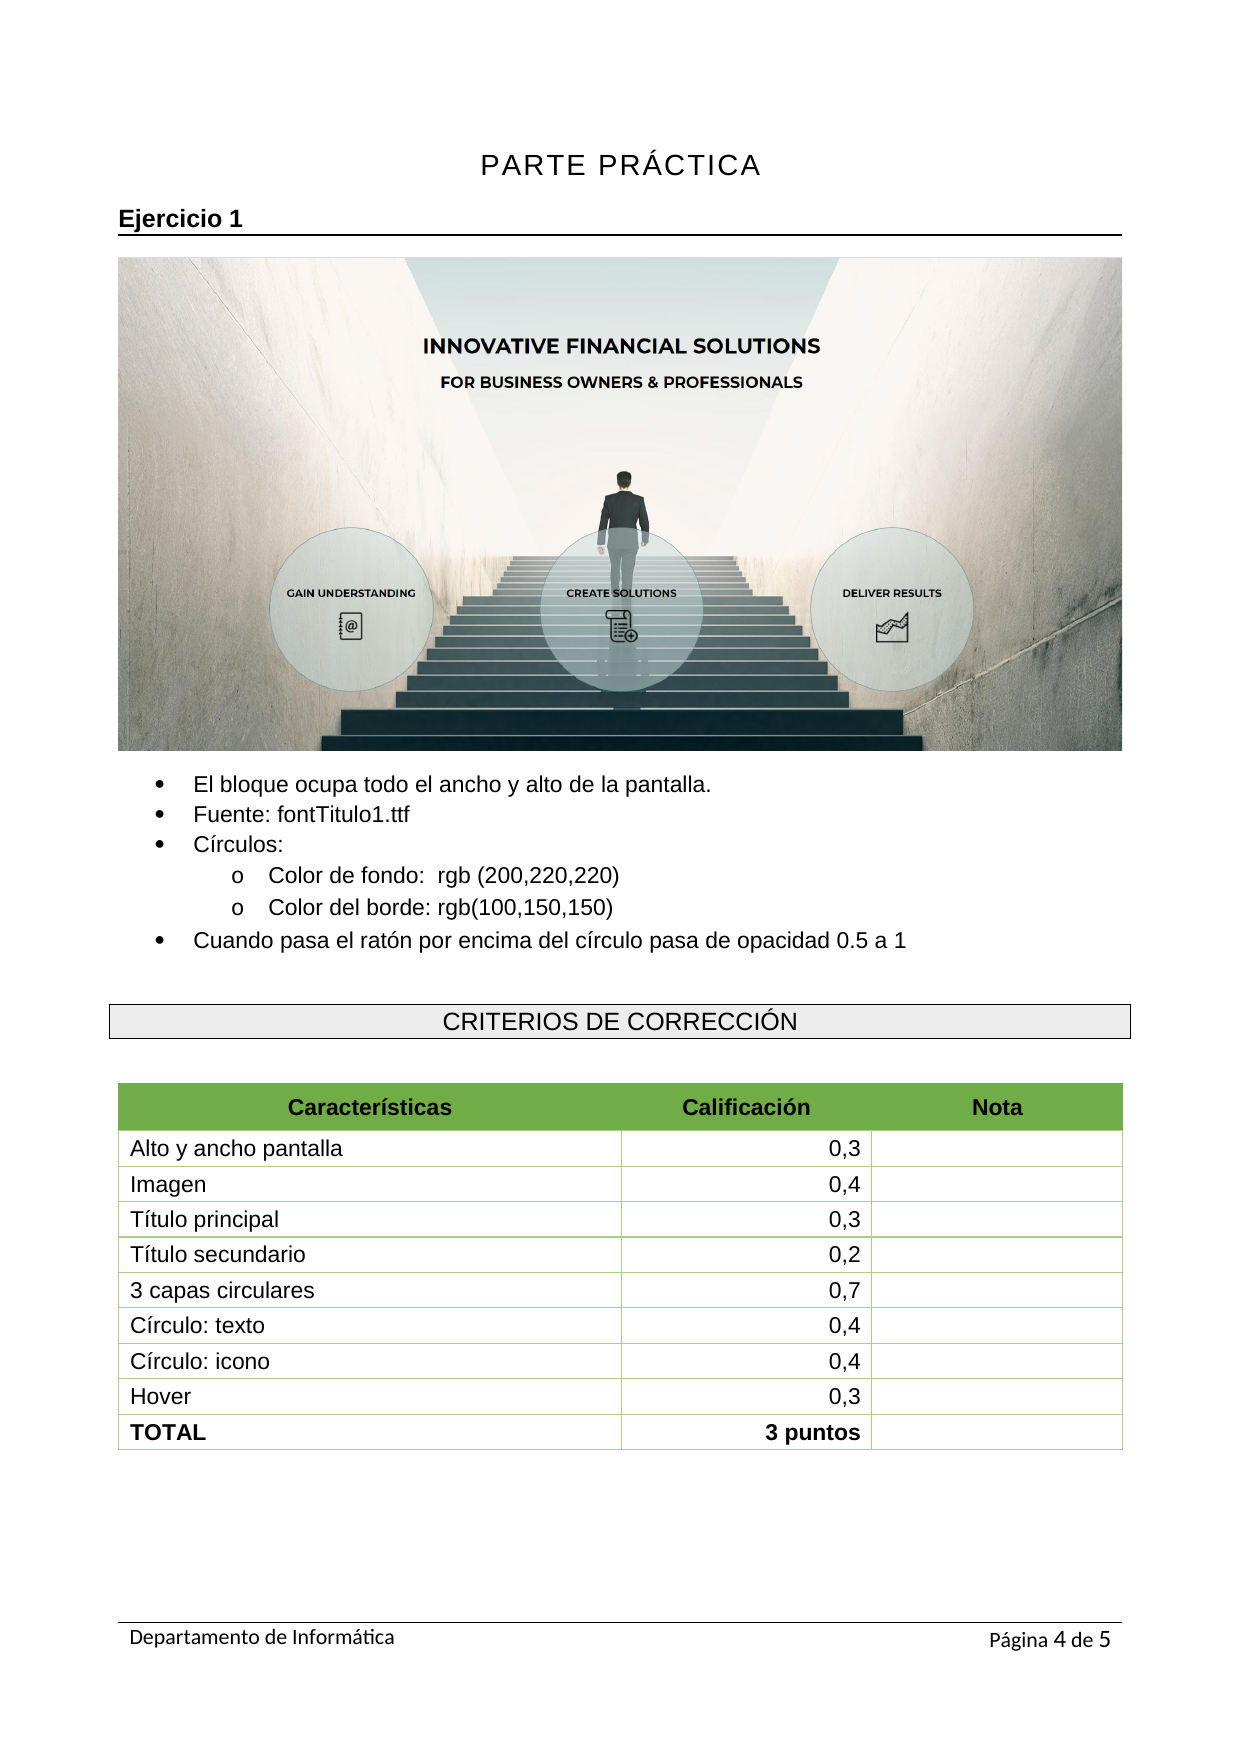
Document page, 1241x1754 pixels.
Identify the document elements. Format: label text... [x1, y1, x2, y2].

table_cell Círculo: texto [119, 1308, 621, 1343]
table_cell [872, 1167, 1122, 1201]
table_cell [872, 1379, 1122, 1413]
table_cell [872, 1344, 1122, 1378]
table_cell 0,3 [622, 1202, 871, 1236]
table_cell [872, 1415, 1122, 1449]
table_cell 0,4 [622, 1344, 871, 1378]
table_cell Imagen [119, 1167, 621, 1201]
text Ejercicio 1 [118, 204, 1122, 234]
table_header Características [119, 1084, 621, 1130]
table_cell [872, 1273, 1122, 1307]
table_cell 0,7 [622, 1273, 871, 1307]
table_cell 3 capas circulares [119, 1273, 621, 1307]
table_cell 3 puntos [622, 1415, 871, 1449]
table_cell 0,4 [622, 1167, 871, 1201]
table_cell Hover [119, 1379, 621, 1413]
table_cell Círculo: icono [119, 1344, 621, 1378]
list Color de fondo: rgb (200,220,220) [231, 862, 1122, 890]
table_cell [872, 1131, 1122, 1166]
list Color del borde: rgb(100,150,150) [231, 894, 1122, 922]
table_cell 0,3 [622, 1131, 871, 1166]
text CRITERIOS DE CORRECCIÓN [110, 1005, 1130, 1038]
table_cell Título secundario [119, 1238, 621, 1272]
table_cell [872, 1202, 1122, 1236]
table_cell [872, 1308, 1122, 1343]
list Círculos: [156, 831, 1122, 858]
table_cell 0,2 [622, 1238, 871, 1272]
list Fuente: fontTitulo1.ttf [156, 801, 1122, 828]
table_header Calificación [622, 1084, 871, 1130]
picture [118, 256, 1123, 751]
table_cell 0,4 [622, 1308, 871, 1343]
table_cell Alto y ancho pantalla [119, 1131, 621, 1166]
table_cell Título principal [119, 1202, 621, 1236]
list Cuando pasa el ratón por encima del círculo pasa de opacidad 0.5 a 1 [156, 927, 1122, 953]
list El bloque ocupa todo el ancho y alto de la pantalla. [156, 771, 1122, 797]
table_cell 0,3 [622, 1379, 871, 1413]
subtitle Parte práctica [118, 148, 1122, 181]
table_header Nota [872, 1084, 1122, 1130]
table_cell TOTAL [119, 1415, 621, 1449]
table_cell [872, 1238, 1122, 1272]
